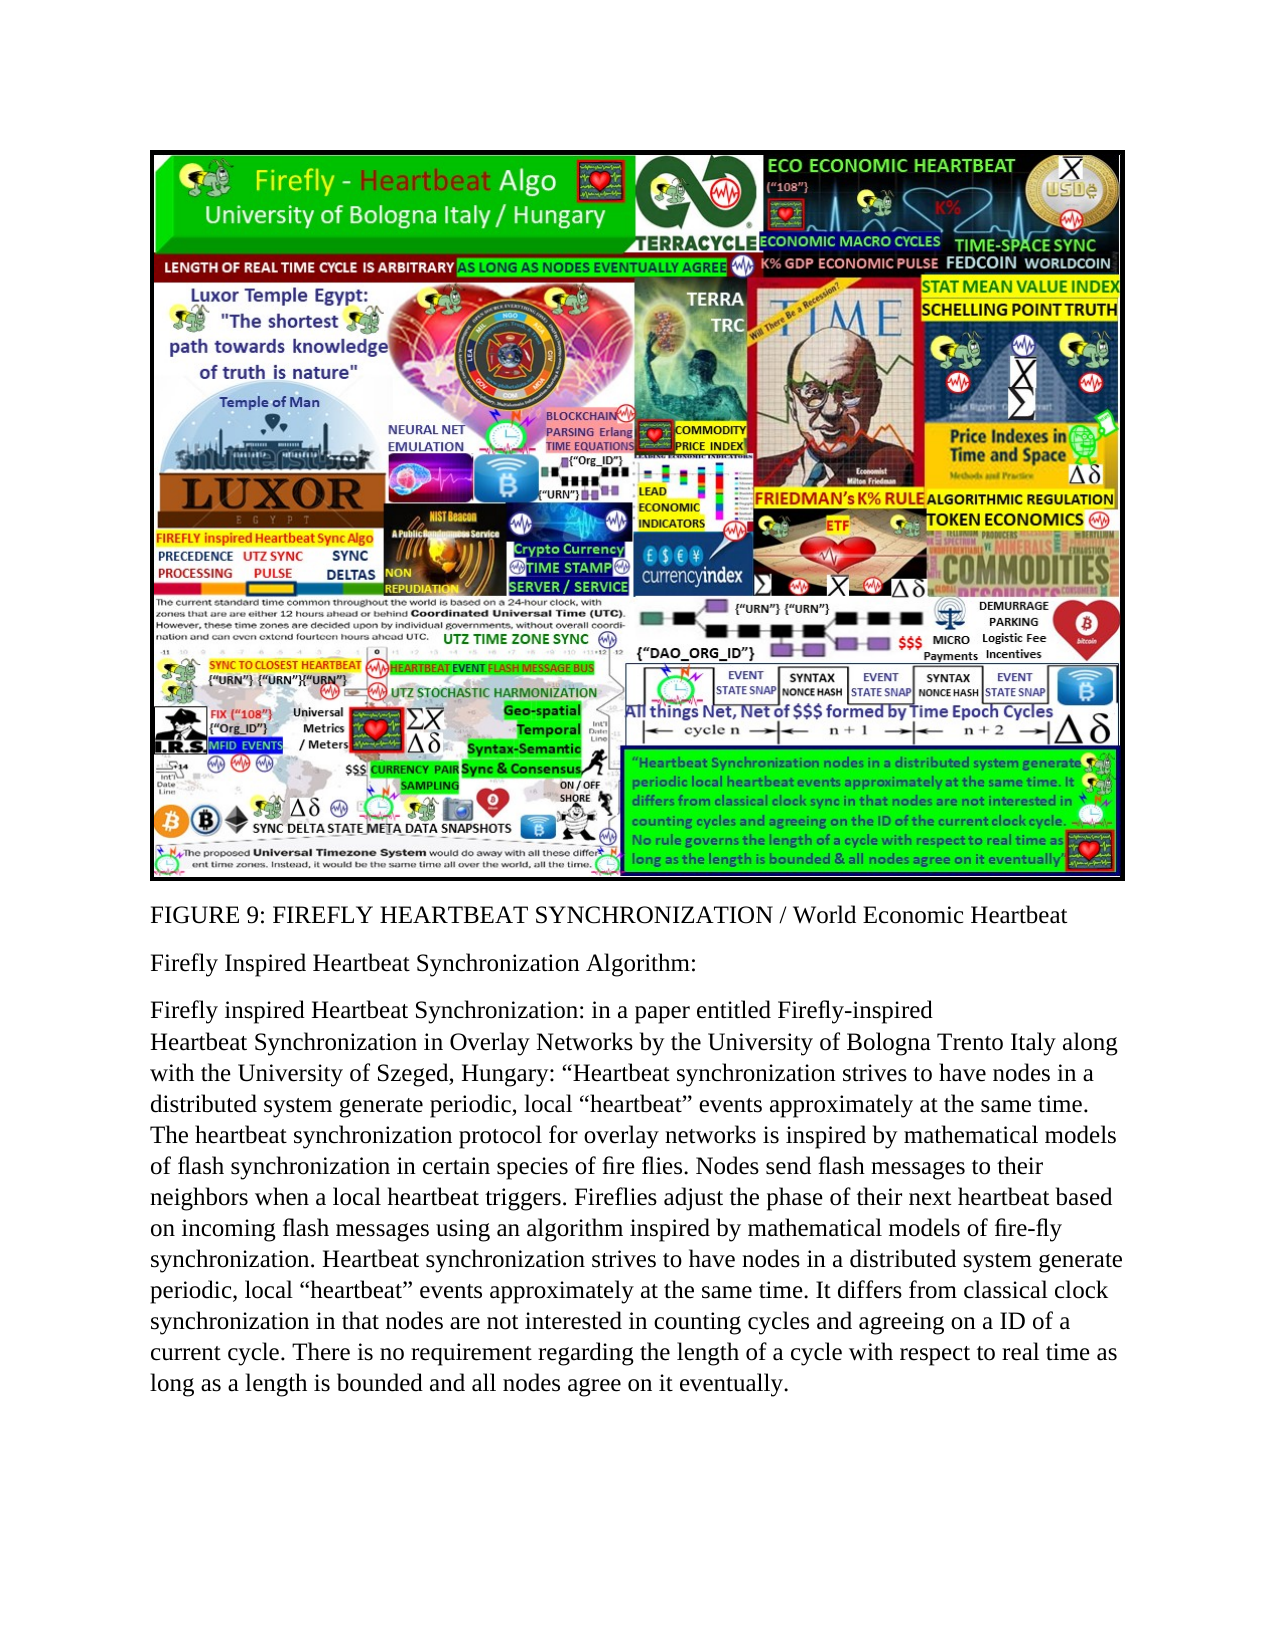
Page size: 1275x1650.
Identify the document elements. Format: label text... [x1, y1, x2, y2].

text FIGURE 9: FIREFLY HEARTBEAT SYNCHRONIZATION / World Economic Heartbeat [150, 900, 1125, 929]
text Firefly inspired Heartbeat Synchronization: in a paper entitled Fireﬂy-inspired Heartbeat Synchronization in Overlay Networks by the University of Bologna Trento Italy along with the University of Szeged, Hungary: “Heartbeat synchronization strives to have nodes in a distributed system generate periodic, local “heartbeat” events approximately at the same time. The heartbeat synchronization protocol for overlay networks is inspired by mathematical models of ﬂash synchronization in certain species of ﬁre ﬂies. Nodes send ﬂash messages to their neighbors when a local heartbeat triggers. Fireflies adjust the phase of their next heartbeat based on incoming ﬂash messages using an algorithm inspired by mathematical models of ﬁre-ﬂy synchronization. Heartbeat synchronization strives to have nodes in a distributed system generate periodic, local “heartbeat” events approximately at the same time. It differs from classical clock synchronization in that nodes are not interested in counting cycles and agreeing on a ID of a current cycle. There is no requirement regarding the length of a cycle with respect to real time as long as a length is bounded and all nodes agree on it eventually. [150, 996, 1125, 1397]
picture [154, 154, 1121, 877]
text Firefly Inspired Heartbeat Synchronization Algorithm: [150, 948, 1125, 977]
